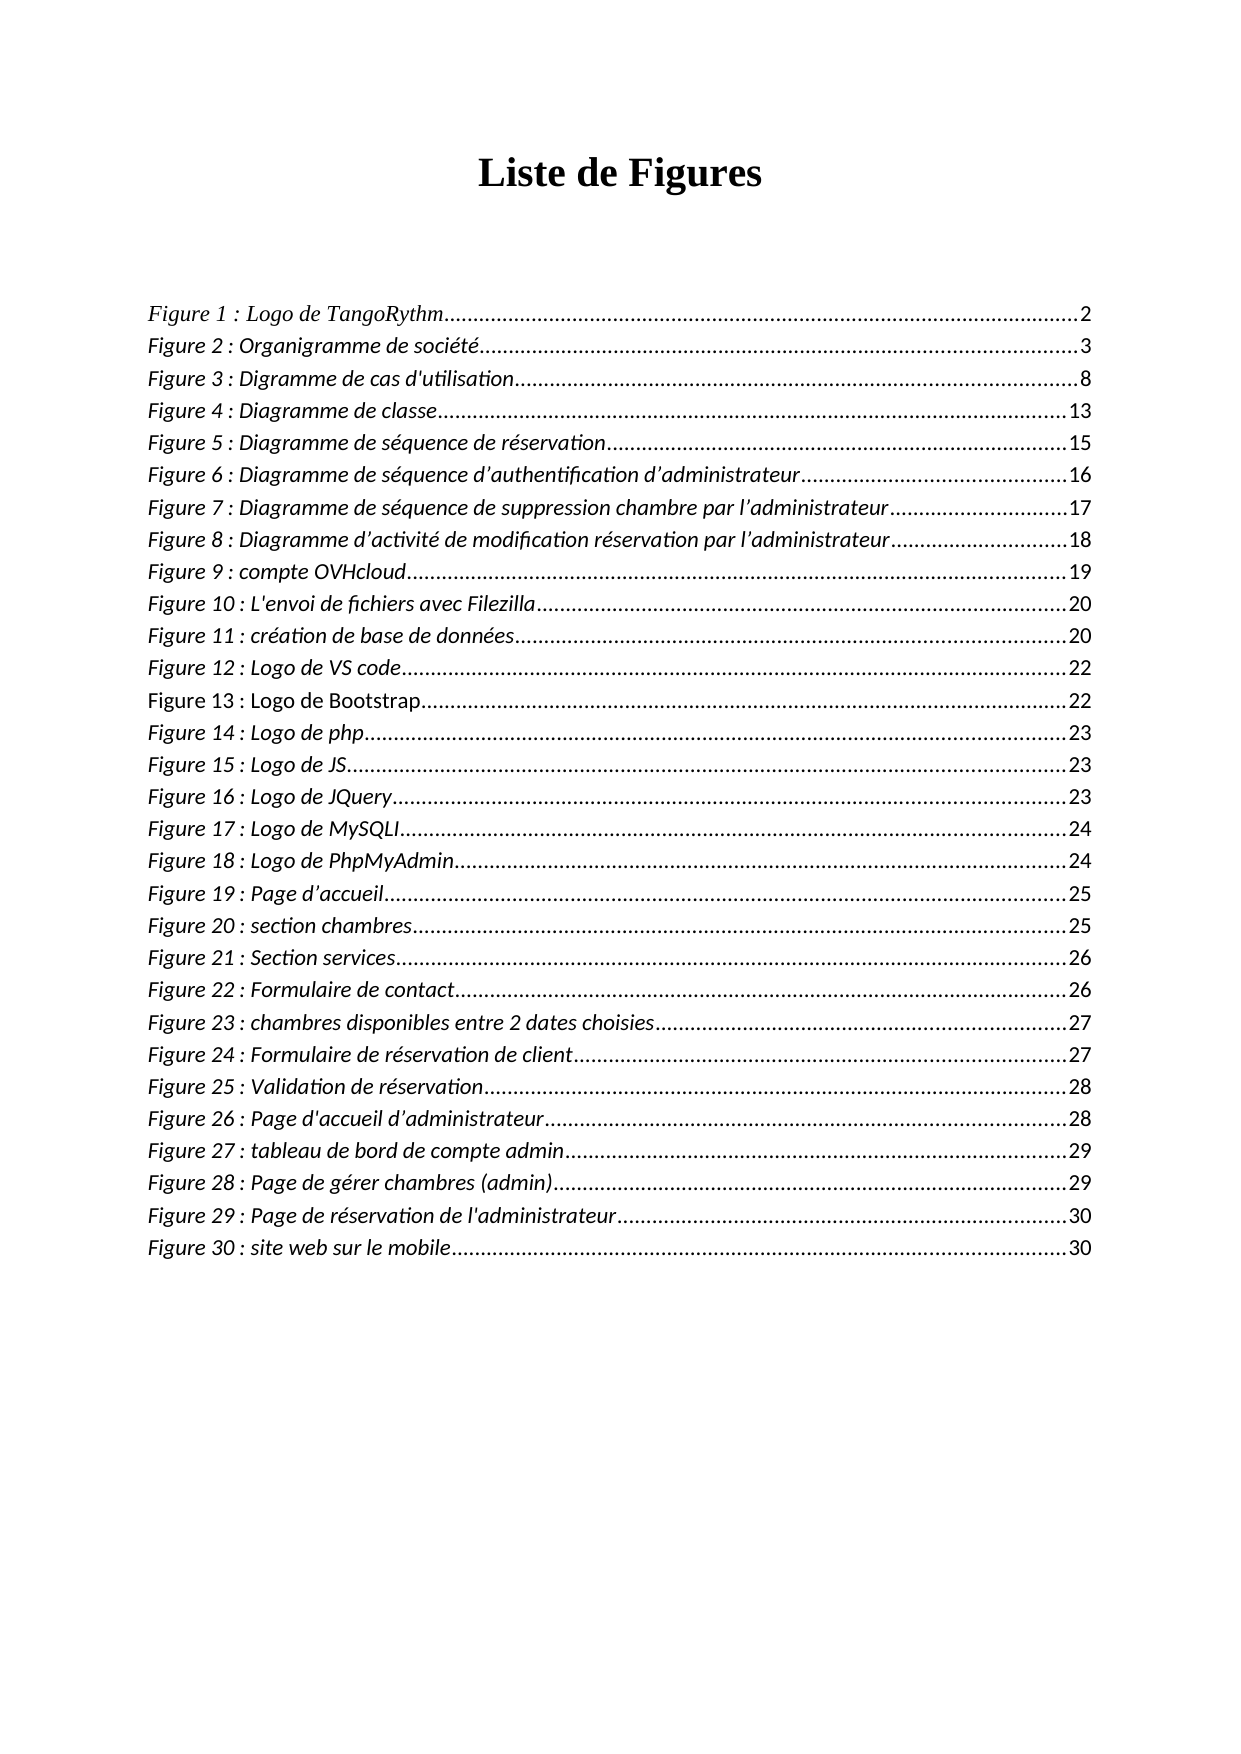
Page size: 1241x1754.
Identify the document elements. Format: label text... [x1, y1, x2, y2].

text Figure 23 : chambres disponibles entre 2 dates choisies 27 [148, 1008, 1093, 1036]
text Figure 22 : Formulaire de contact 26 [148, 975, 1093, 1003]
text Figure 6 : Diagramme de séquence d’authentification d’administrateur 16 [148, 460, 1093, 488]
text Figure 3 : Digramme de cas d'utilisation 8 [148, 364, 1093, 392]
text Figure 4 : Diagramme de classe 13 [148, 396, 1093, 424]
text Figure 28 : Page de gérer chambres (admin) 29 [148, 1168, 1093, 1197]
text Figure 10 : L'envoi de fichiers avec Filezilla 20 [148, 589, 1093, 617]
text Figure 26 : Page d'accueil d’administrateur 28 [148, 1104, 1093, 1132]
text Figure 24 : Formulaire de réservation de client 27 [148, 1040, 1093, 1068]
text Figure 14 : Logo de php 23 [148, 718, 1093, 746]
text Figure 1 : Logo de TangoRythm 2 [148, 299, 1093, 327]
text Figure 13 : Logo de Bootstrap 22 [148, 686, 1093, 714]
text Figure 16 : Logo de JQuery 23 [148, 782, 1093, 810]
text Figure 30 : site web sur le mobile 30 [148, 1233, 1093, 1261]
text Figure 25 : Validation de réservation 28 [148, 1072, 1093, 1100]
text Figure 12 : Logo de VS code 22 [148, 653, 1093, 682]
text Figure 21 : Section services 26 [148, 943, 1093, 971]
text Figure 19 : Page d’accueil 25 [148, 879, 1093, 907]
text Figure 20 : section chambres 25 [148, 911, 1093, 939]
text Liste de Figures [148, 148, 1093, 196]
text Figure 29 : Page de réservation de l'administrateur 30 [148, 1201, 1093, 1229]
text Figure 15 : Logo de JS 23 [148, 750, 1093, 778]
text Figure 9 : compte OVHcloud 19 [148, 557, 1093, 585]
text Figure 27 : tableau de bord de compte admin 29 [148, 1136, 1093, 1164]
text Figure 18 : Logo de PhpMyAdmin 24 [148, 847, 1093, 875]
text Figure 11 : création de base de données 20 [148, 621, 1093, 649]
text Figure 8 : Diagramme d’activité de modification réservation par l’administrateur 18 [148, 525, 1093, 553]
text Figure 2 : Organigramme de société 3 [148, 332, 1093, 360]
text Figure 17 : Logo de MySQLI 24 [148, 814, 1093, 842]
text Figure 5 : Diagramme de séquence de réservation 15 [148, 428, 1093, 456]
text Figure 7 : Diagramme de séquence de suppression chambre par l’administrateur 17 [148, 493, 1093, 521]
